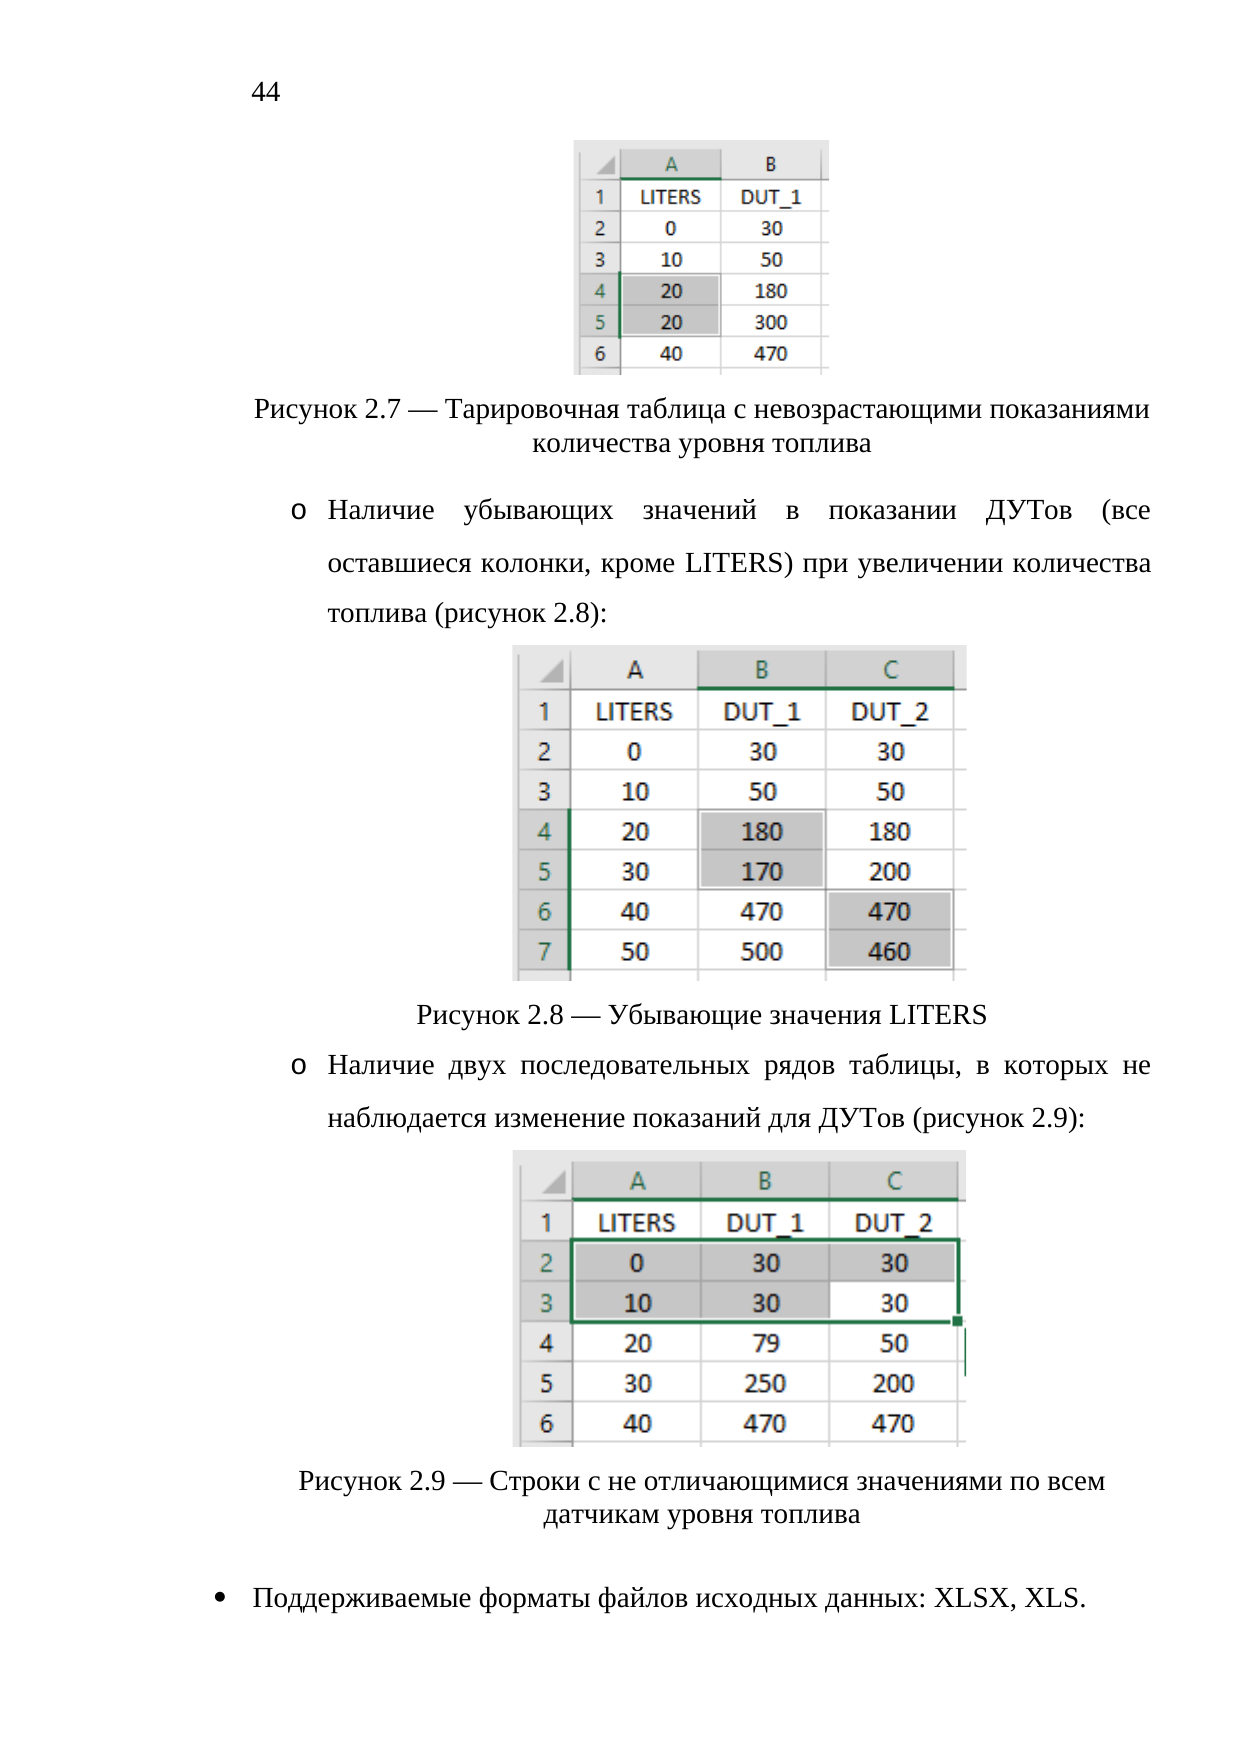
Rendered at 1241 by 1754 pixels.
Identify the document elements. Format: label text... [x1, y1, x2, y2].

list Рисунок 2.8 — Убывающие значения LITERS [252, 997, 1152, 1031]
list Рисунок 2.9 — Строки с не отличающимися значениями по всем датчикам уровня топлива [252, 1463, 1152, 1530]
list Поддерживаемые форматы файлов исходных данных: XLSX, XLS. [215, 1581, 1152, 1614]
list Наличие двух последовательных рядов таблицы, в которых не наблюдается изменение показаний для ДУТов (рисунок 2.9): [290, 1047, 1152, 1134]
list Рисунок 2.7 — Тарировочная таблица с невозрастающими показаниями количества уровня топлива [252, 392, 1152, 459]
picture [512, 645, 967, 981]
picture [573, 140, 830, 375]
list Наличие убывающих значений в показании ДУТов (все оставшиеся колонки, кроме LITERS) при увеличении количества топлива (рисунок 2.8): [290, 492, 1152, 629]
picture [512, 1150, 967, 1447]
